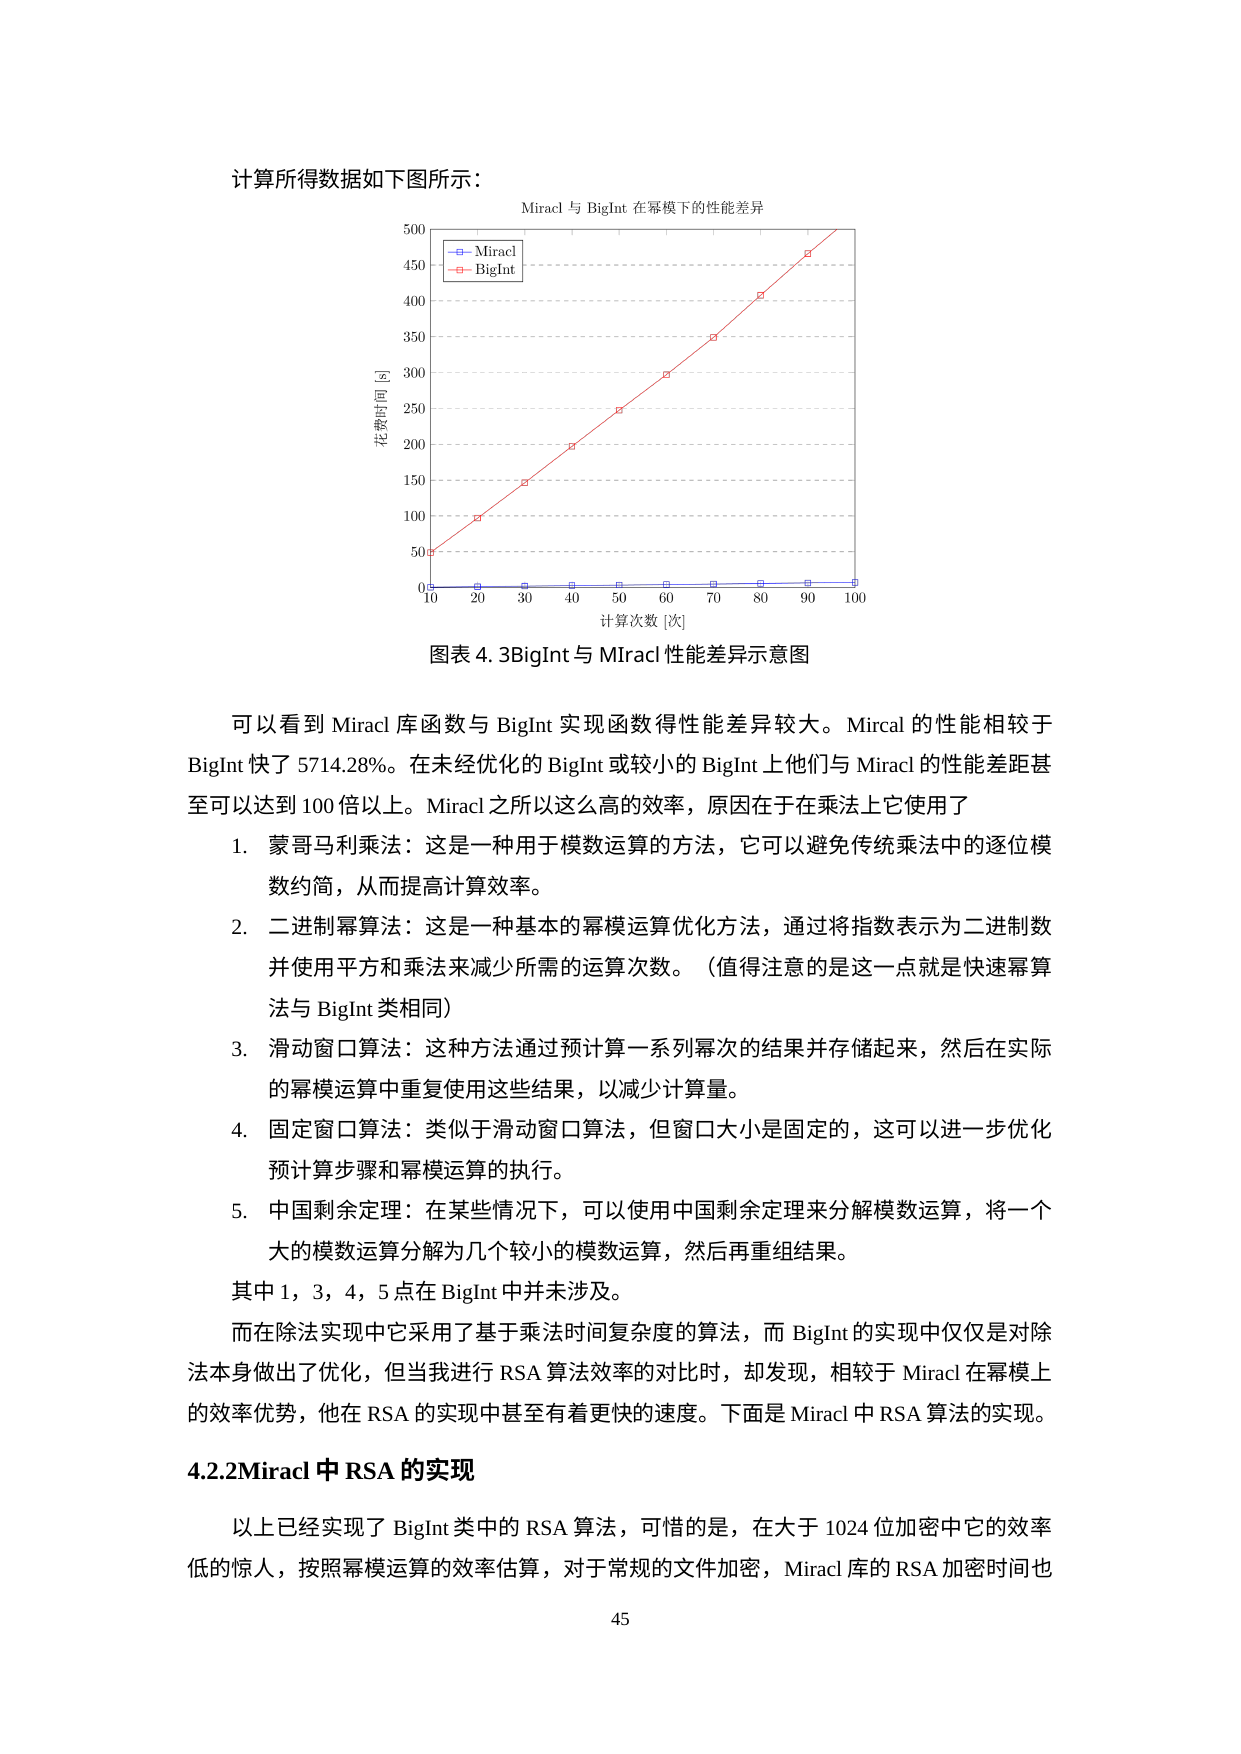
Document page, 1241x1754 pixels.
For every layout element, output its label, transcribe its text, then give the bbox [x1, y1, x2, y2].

list 固定窗口算法：类似于滑动窗口算法，但窗口大小是固定的，这可以进一步优化预计算步骤和幂模运算的执行。 [231, 1112, 1053, 1185]
list 蒙哥马利乘法：这是一种用于模数运算的方法，它可以避免传统乘法中的逐位模数约简，从而提高计算效率。 [231, 828, 1053, 901]
text 其中1，3，4，5点在BigInt中并未涉及。 [231, 1274, 1053, 1306]
list 滑动窗口算法：这种方法通过预计算一系列幂次的结果并存储起来，然后在实际的幂模运算中重复使用这些结果，以减少计算量。 [231, 1031, 1053, 1104]
text 计算所得数据如下图所示： [231, 162, 1053, 194]
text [187, 1510, 1053, 1583]
list 二进制幂算法：这是一种基本的幂模运算优化方法，通过将指数表示为二进制数并使用平方和乘法来减少所需的运算次数。（值得注意的是这一点就是快速幂算法与BigInt类相同） [231, 909, 1053, 1023]
list 中国剩余定理：在某些情况下，可以使用中国剩余定理来分解模数运算，将一个大的模数运算分解为几个较小的模数运算，然后再重组结果。 [231, 1193, 1053, 1266]
picture [373, 201, 867, 630]
subtitle 4.2.2Miracl中RSA的实现 [187, 1436, 1053, 1501]
text 而在除法实现中它采用了基于乘法时间复杂度的算法，而BigInt的实现中仅仅是对除法本身做出了优化，但当我进行RSA算法效率的对比时，却发现，相较于Miracl在幂模上的效率优势，他在RSA的实现中甚至有着更快的速度。下面是Miracl中RSA算法的实现。 [187, 1314, 1053, 1428]
